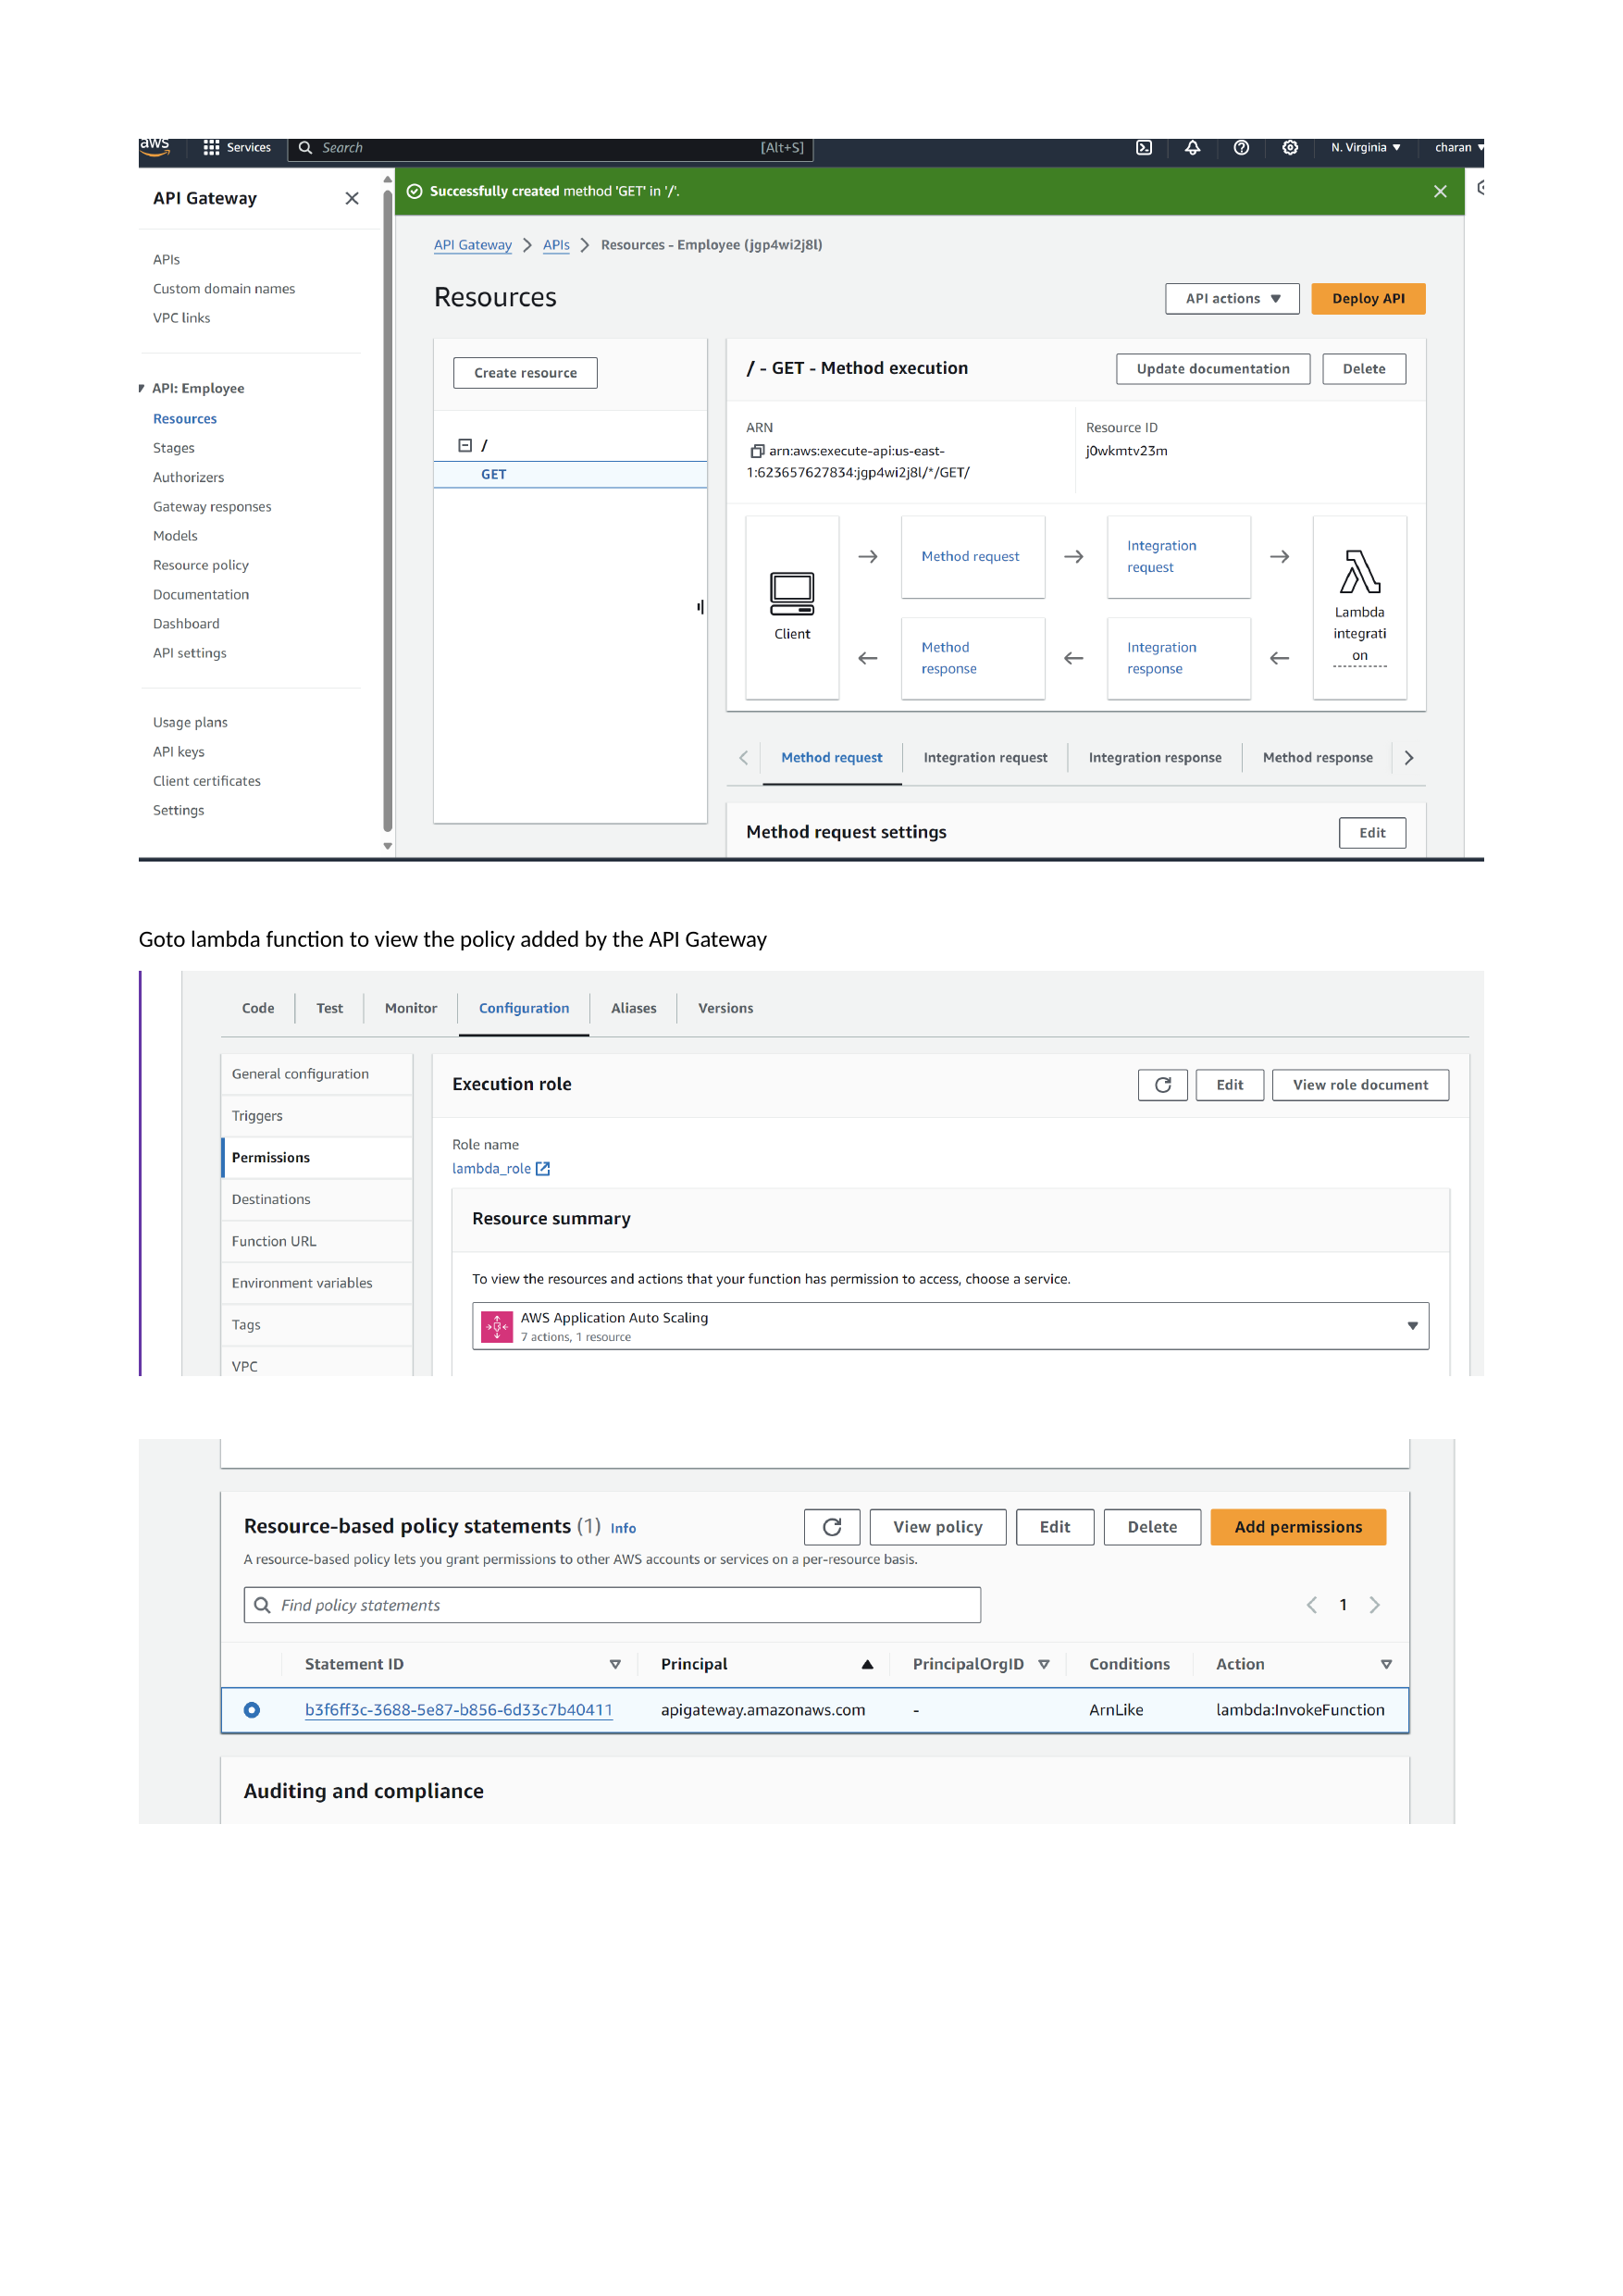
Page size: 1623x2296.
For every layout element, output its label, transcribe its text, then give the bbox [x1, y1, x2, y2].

text Goto lambda function to view the policy added by the API Gateway [139, 925, 1484, 953]
picture [139, 139, 1484, 862]
picture [139, 1439, 1484, 1824]
picture [139, 971, 1484, 1376]
